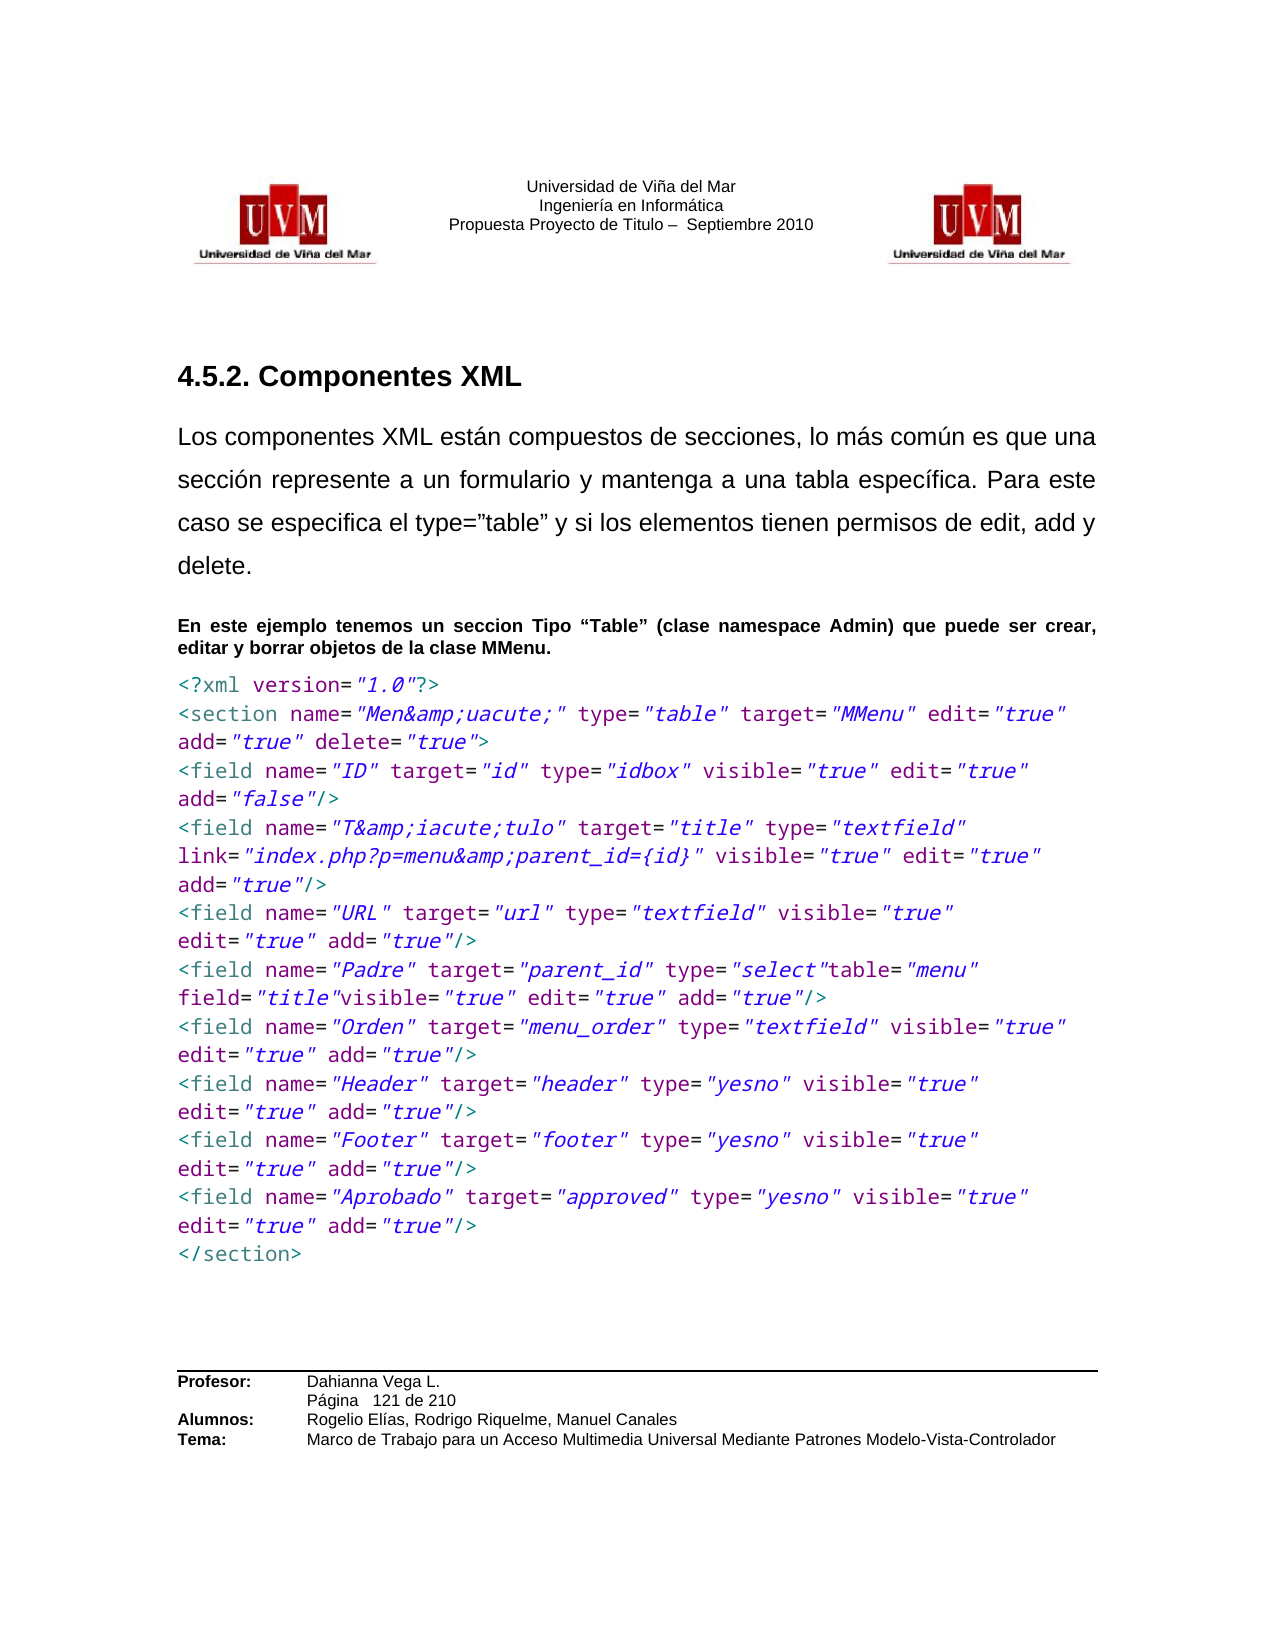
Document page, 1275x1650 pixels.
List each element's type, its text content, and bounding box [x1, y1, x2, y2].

text <?xml version="1.0"?> [177, 671, 1098, 699]
text </section> [177, 1239, 1098, 1268]
text <field name="T&amp;iacute;tulo" target="title" type="textfield" link="index.php?p=menu&amp;parent_id={id}" visible="true" edit="true" add="true"/> [177, 813, 1098, 898]
text Los componentes XML están compuestos de secciones, lo más común es que una sección represente a un formulario y mantenga a una tabla específica. Para este caso se especifica el type=”table” y si los elementos tienen permisos de edit, add y delete. [177, 422, 1098, 580]
text <field name="Header" target="header" type="yesno" visible="true" edit="true" add="true"/> [177, 1069, 1098, 1126]
text <field name="URL" target="url" type="textfield" visible="true" edit="true" add="true"/> [177, 898, 1098, 955]
text <field name="ID" target="id" type="idbox" visible="true" edit="true" add="false"/> [177, 756, 1098, 813]
text <section name="Men&amp;uacute;" type="table" target="MMenu" edit="true" add="true" delete="true"> [177, 699, 1098, 756]
text <field name="Padre" target="parent_id" type="select"table="menu" field="title"visible="true" edit="true" add="true"/> [177, 955, 1098, 1012]
text <field name="Footer" target="footer" type="yesno" visible="true" edit="true" add="true"/> [177, 1126, 1098, 1182]
text En este ejemplo tenemos un seccion Tipo “Table” (clase namespace Admin) que puede ser crear, editar y borrar objetos de la clase MMenu. [177, 615, 1098, 658]
text <field name="Aprobado" target="approved" type="yesno" visible="true" edit="true" add="true"/> [177, 1182, 1098, 1239]
text <field name="Orden" target="menu_order" type="textfield" visible="true" edit="true" add="true"/> [177, 1012, 1098, 1069]
picture [177, 176, 390, 267]
picture [871, 176, 1084, 267]
subtitle 4.5.2. Componentes XML [177, 359, 1098, 392]
